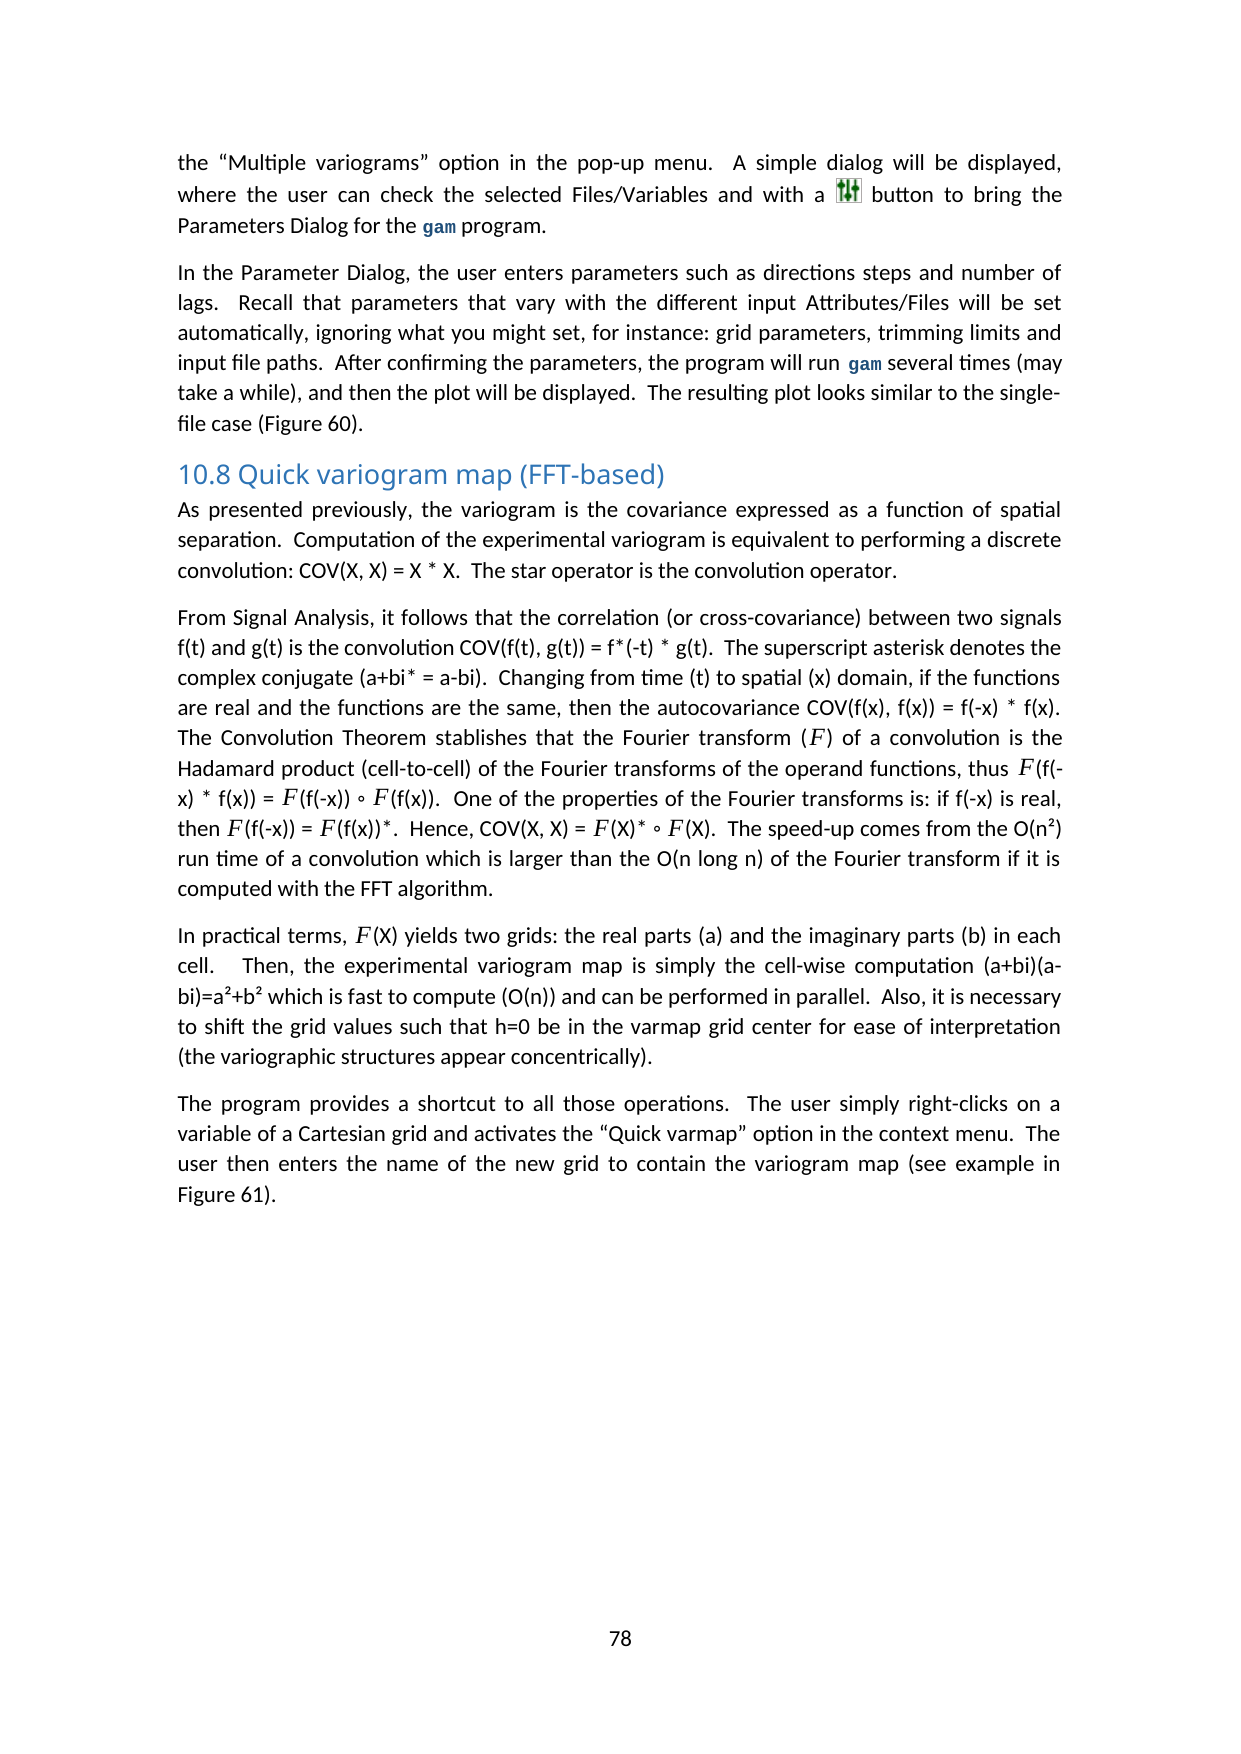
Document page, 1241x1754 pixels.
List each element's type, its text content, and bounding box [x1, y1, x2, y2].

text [177, 148, 1063, 239]
text In practical terms, (X) yields two grids: the real parts (a) and the imaginary parts (b) in each cell. Then, the experimental variogram map is simply the cell-wise computation (a+bi)(a-bi)=a²+b² which is fast to compute (O(n)) and can be performed in parallel. Also, it is necessary to shift the grid values such that h=0 be in the varmap grid center for ease of interpretation (the variographic structures appear concentrically). [177, 921, 1063, 1070]
text From Signal Analysis, it follows that the correlation (or cross-covariance) between two signals f(t) and g(t) is the convolution COV(f(t), g(t)) = f*(-t) * g(t). The superscript asterisk denotes the complex conjugate (a+bi* = a-bi). Changing from time (t) to spatial (x) domain, if the functions are real and the functions are the same, then the autocovariance COV(f(x), f(x)) = f(-x) * f(x). The Convolution Theorem stablishes that the Fourier transform () of a convolution is the Hadamard product (cell-to-cell) of the Fourier transforms of the operand functions, thus (f(-x) * f(x)) = (f(-x)) ◦ (f(x)). One of the properties of the Fourier transforms is: if f(-x) is real, then (f(-x)) = (f(x))*. Hence, COV(X, X) = (X)* ◦ (X). The speed-up comes from the O(n²) run time of a convolution which is larger than the O(n long n) of the Fourier transform if it is computed with the FFT algorithm. [177, 603, 1063, 902]
subtitle Quick variogram map (FFT-based) [177, 456, 1063, 492]
text As presented previously, the variogram is the covariance expressed as a function of spatial separation. Computation of the experimental variogram is equivalent to performing a discrete convolution: COV(X, X) = X * X. The star operator is the convolution operator. [177, 495, 1063, 584]
text The program provides a shortcut to all those operations. The user simply right-clicks on a variable of a Cartesian grid and activates the “Quick varmap” option in the context menu. The user then enters the name of the new grid to contain the variogram map (see example in Figure 61). [177, 1089, 1063, 1208]
text In the Parameter Dialog, the user enters parameters such as directions steps and number of lags. Recall that parameters that vary with the different input Attributes/Files will be set automatically, ignoring what you might set, for instance: grid parameters, trimming limits and input file paths. After confirming the parameters, the program will run gam several times (may take a while), and then the plot will be displayed. The resulting plot looks similar to the single-file case (Figure 60). [177, 258, 1063, 437]
picture [837, 179, 861, 202]
